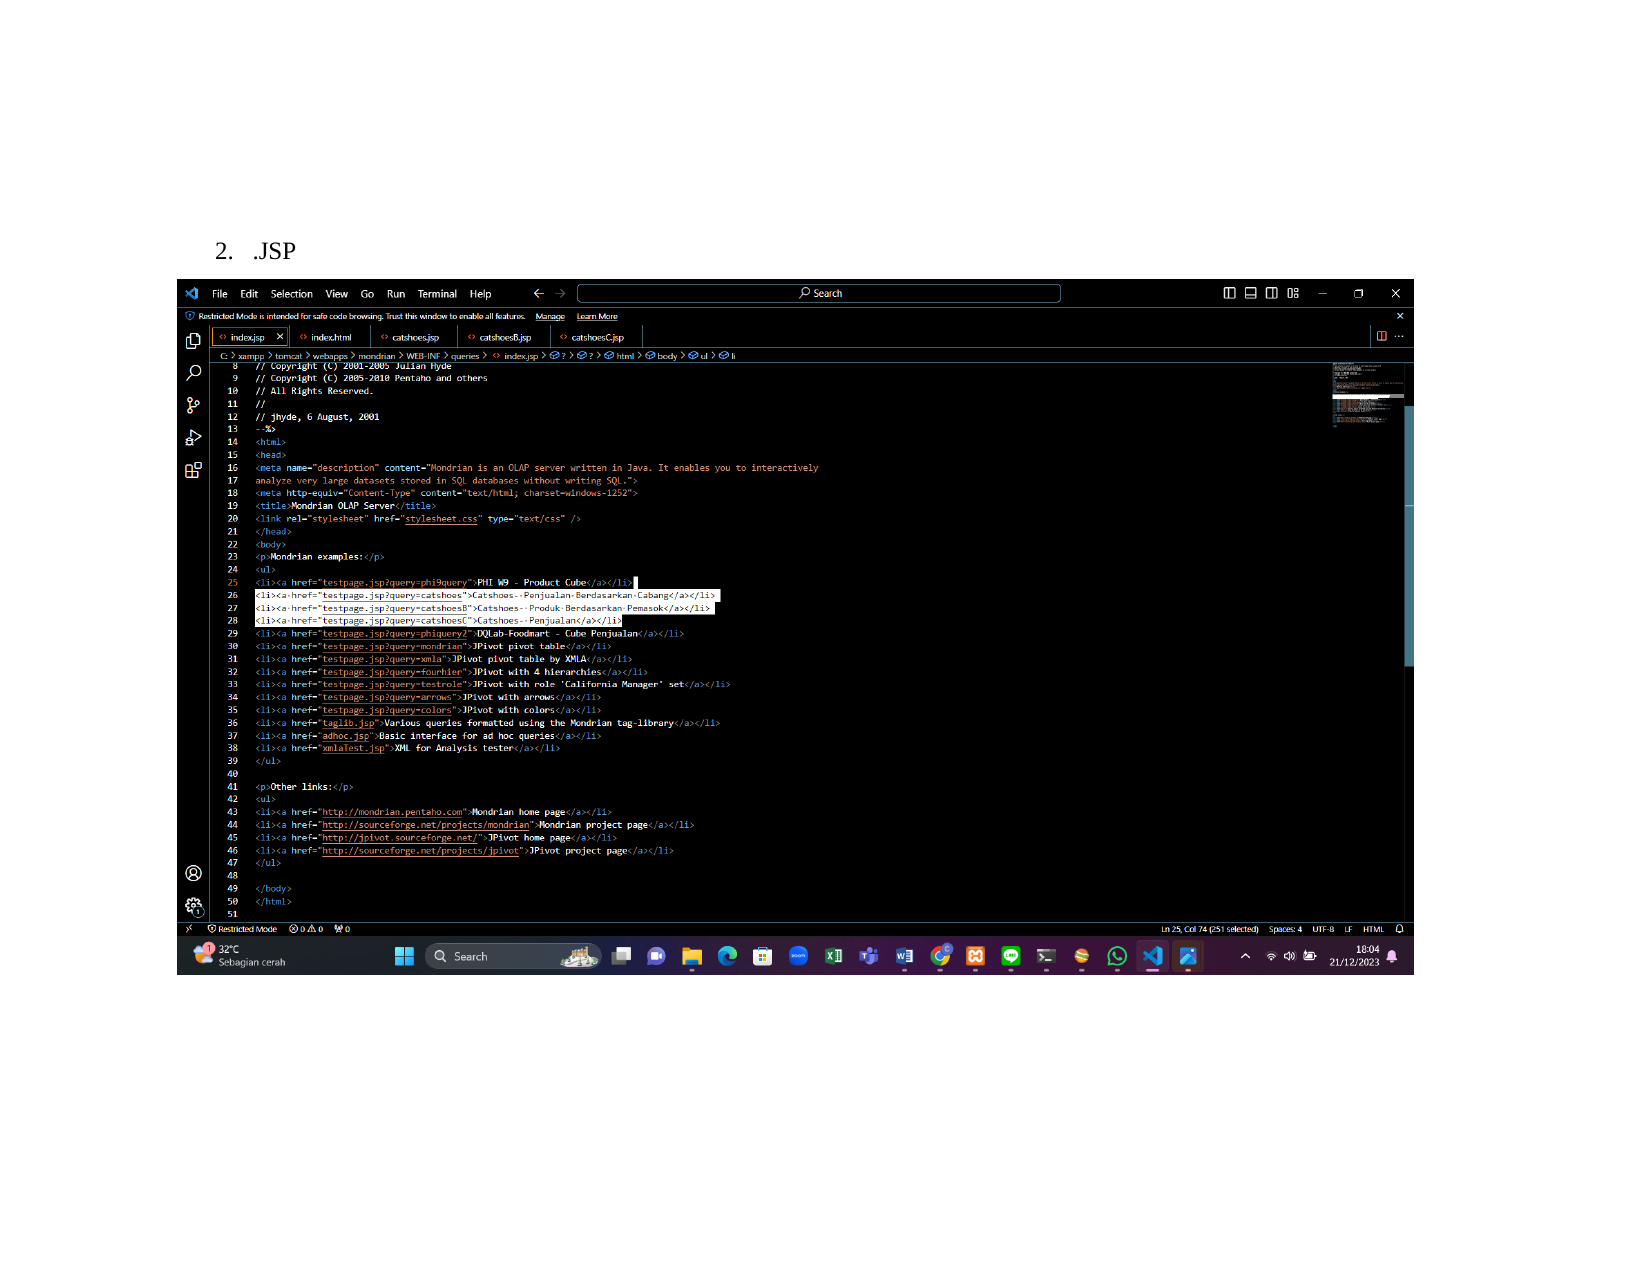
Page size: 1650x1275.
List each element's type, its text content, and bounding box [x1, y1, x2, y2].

picture [177, 279, 1414, 975]
list .JSP [215, 236, 1414, 265]
